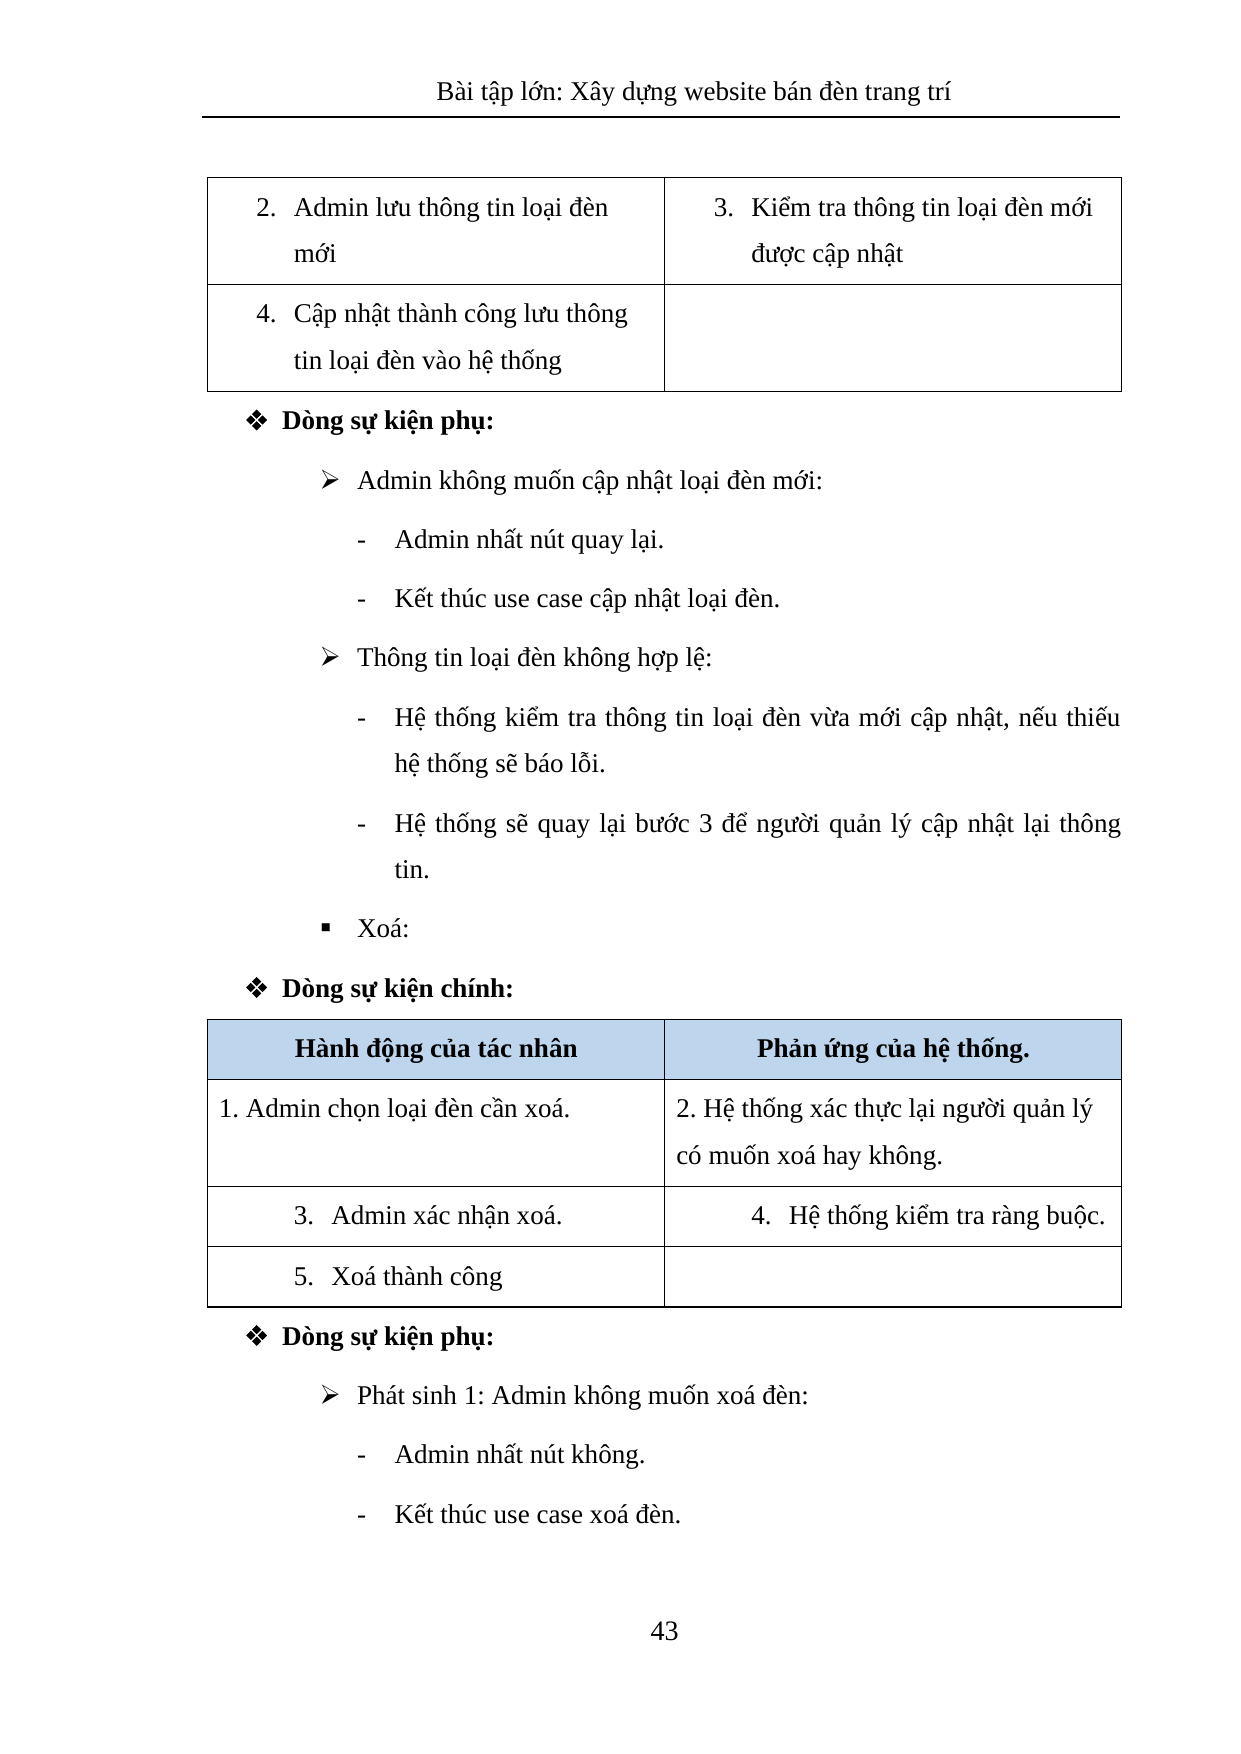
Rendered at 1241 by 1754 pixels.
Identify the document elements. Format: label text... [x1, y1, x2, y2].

list Phát sinh 1: Admin không muốn xoá đèn: [319, 1379, 1122, 1411]
list Dòng sự kiện phụ: [244, 404, 1122, 436]
list Thông tin loại đèn không hợp lệ: [319, 642, 1122, 673]
table_header Phản ứng của hệ thống. [665, 1020, 1121, 1079]
table_cell [665, 1247, 1121, 1306]
list Admin nhất nút quay lại. [357, 523, 1122, 554]
table_cell Admin xác nhận xoá. [208, 1187, 664, 1246]
list Dòng sự kiện chính: [244, 972, 1122, 1003]
list Kết thúc use case xoá đèn. [357, 1498, 1122, 1529]
list Kết thúc use case cập nhật loại đèn. [357, 582, 1122, 613]
list Dòng sự kiện phụ: [244, 1320, 1122, 1351]
list Hệ thống sẽ quay lại bước 3 để người quản lý cập nhật lại thông tin. [357, 807, 1122, 884]
list Admin không muốn cập nhật loại đèn mới: [319, 464, 1122, 495]
list Admin nhất nút không. [357, 1439, 1122, 1470]
list Hệ thống kiểm tra thông tin loại đèn vừa mới cập nhật, nếu thiếu hệ thống sẽ báo lỗi. [357, 701, 1122, 779]
list Xoá: [319, 913, 1122, 944]
table_cell Xoá thành công [208, 1247, 664, 1306]
table_cell Kiểm tra thông tin loại đèn mới được cập nhật [665, 178, 1121, 284]
table_cell Admin lưu thông tin loại đèn mới [208, 178, 664, 284]
table_cell 2. Hệ thống xác thực lại người quản lý có muốn xoá hay không. [665, 1080, 1121, 1186]
table_cell [665, 285, 1121, 391]
table_header Hành động của tác nhân [208, 1020, 664, 1079]
table_cell Hệ thống kiểm tra ràng buộc. [665, 1187, 1121, 1246]
table_cell Cập nhật thành công lưu thông tin loại đèn vào hệ thống [208, 285, 664, 391]
table_cell 1. Admin chọn loại đèn cần xoá. [208, 1080, 664, 1186]
